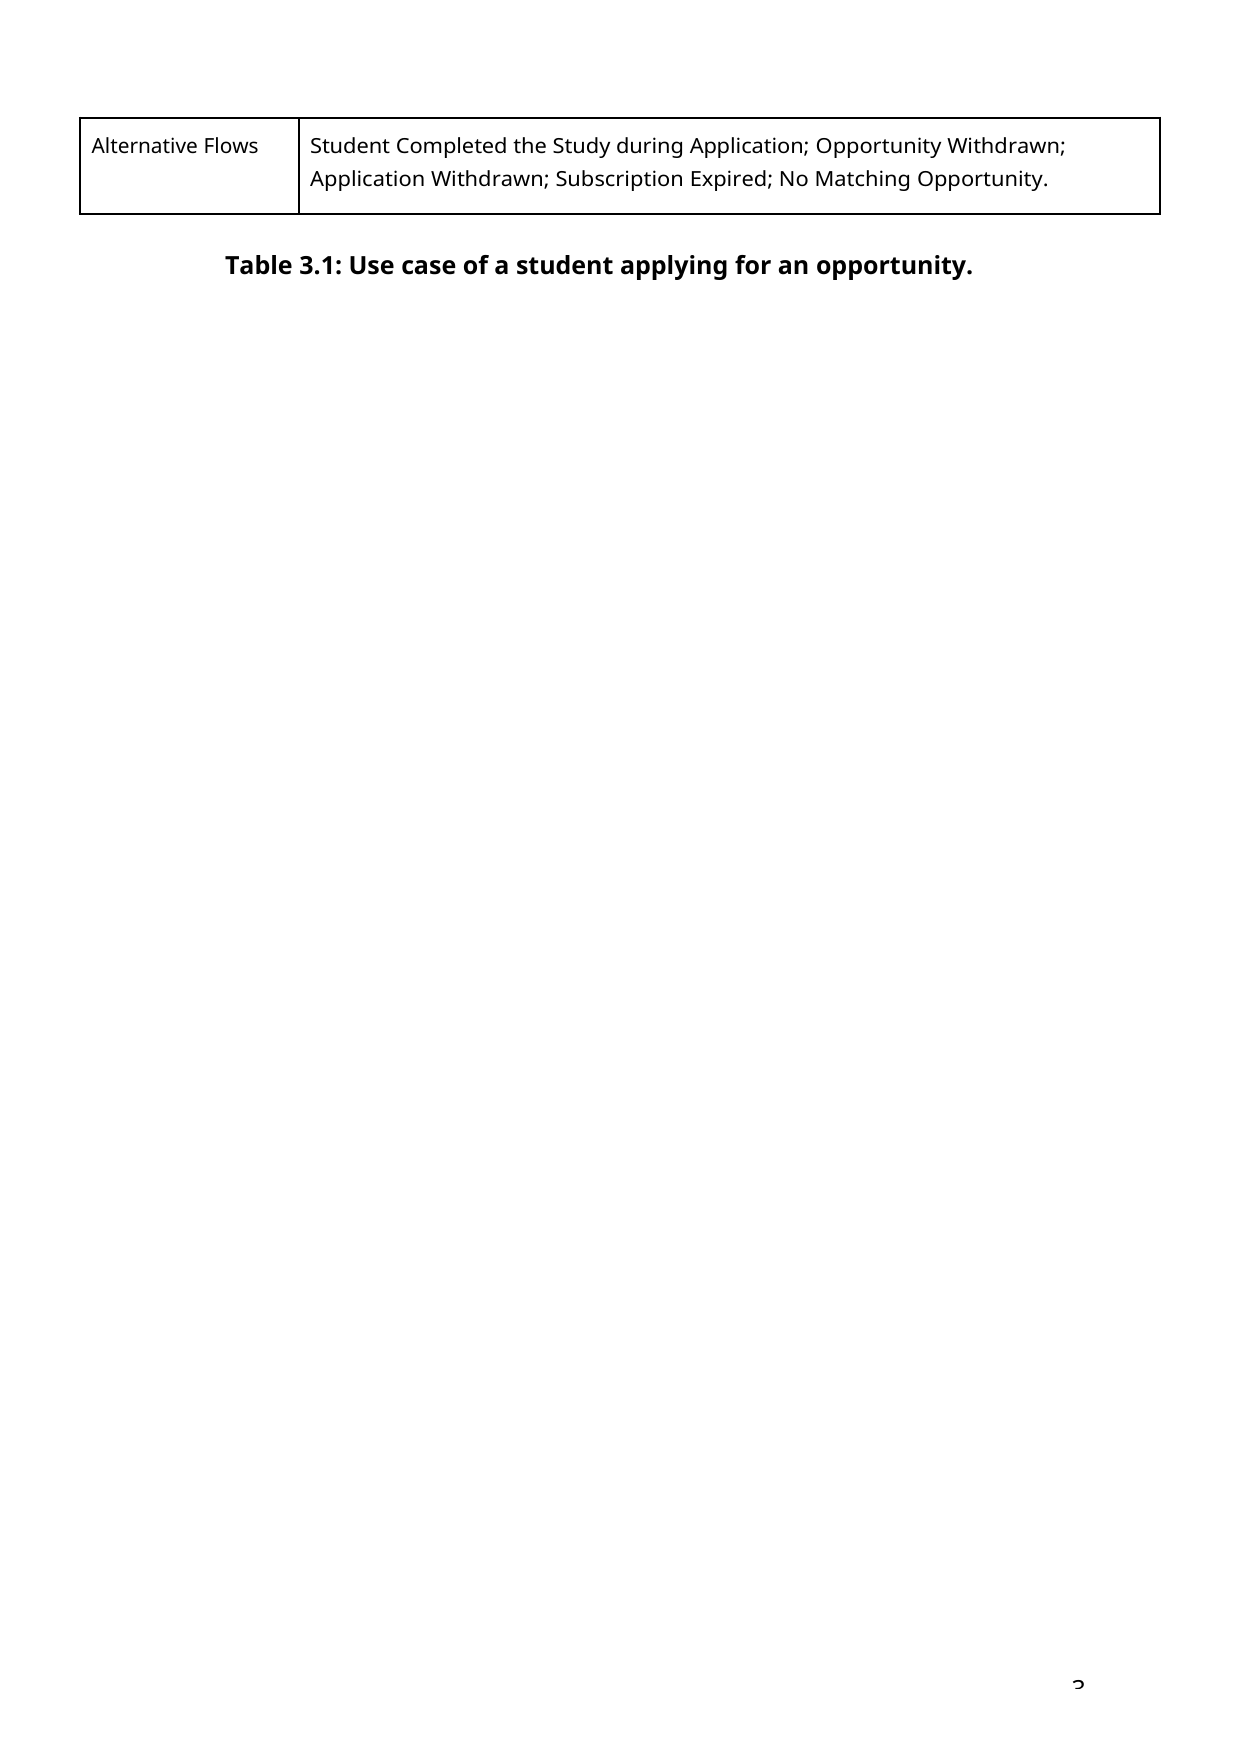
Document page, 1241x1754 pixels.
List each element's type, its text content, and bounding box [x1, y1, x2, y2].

table_cell Alternative Flows [81, 119, 298, 213]
text Table 3.1: Use case of a student applying for an opportunity. [112, 248, 1086, 282]
table_cell Student Completed the Study during Application; Opportunity Withdrawn; Application Withdrawn; Subscription Expired; No Matching Opportunity. [300, 119, 1159, 213]
